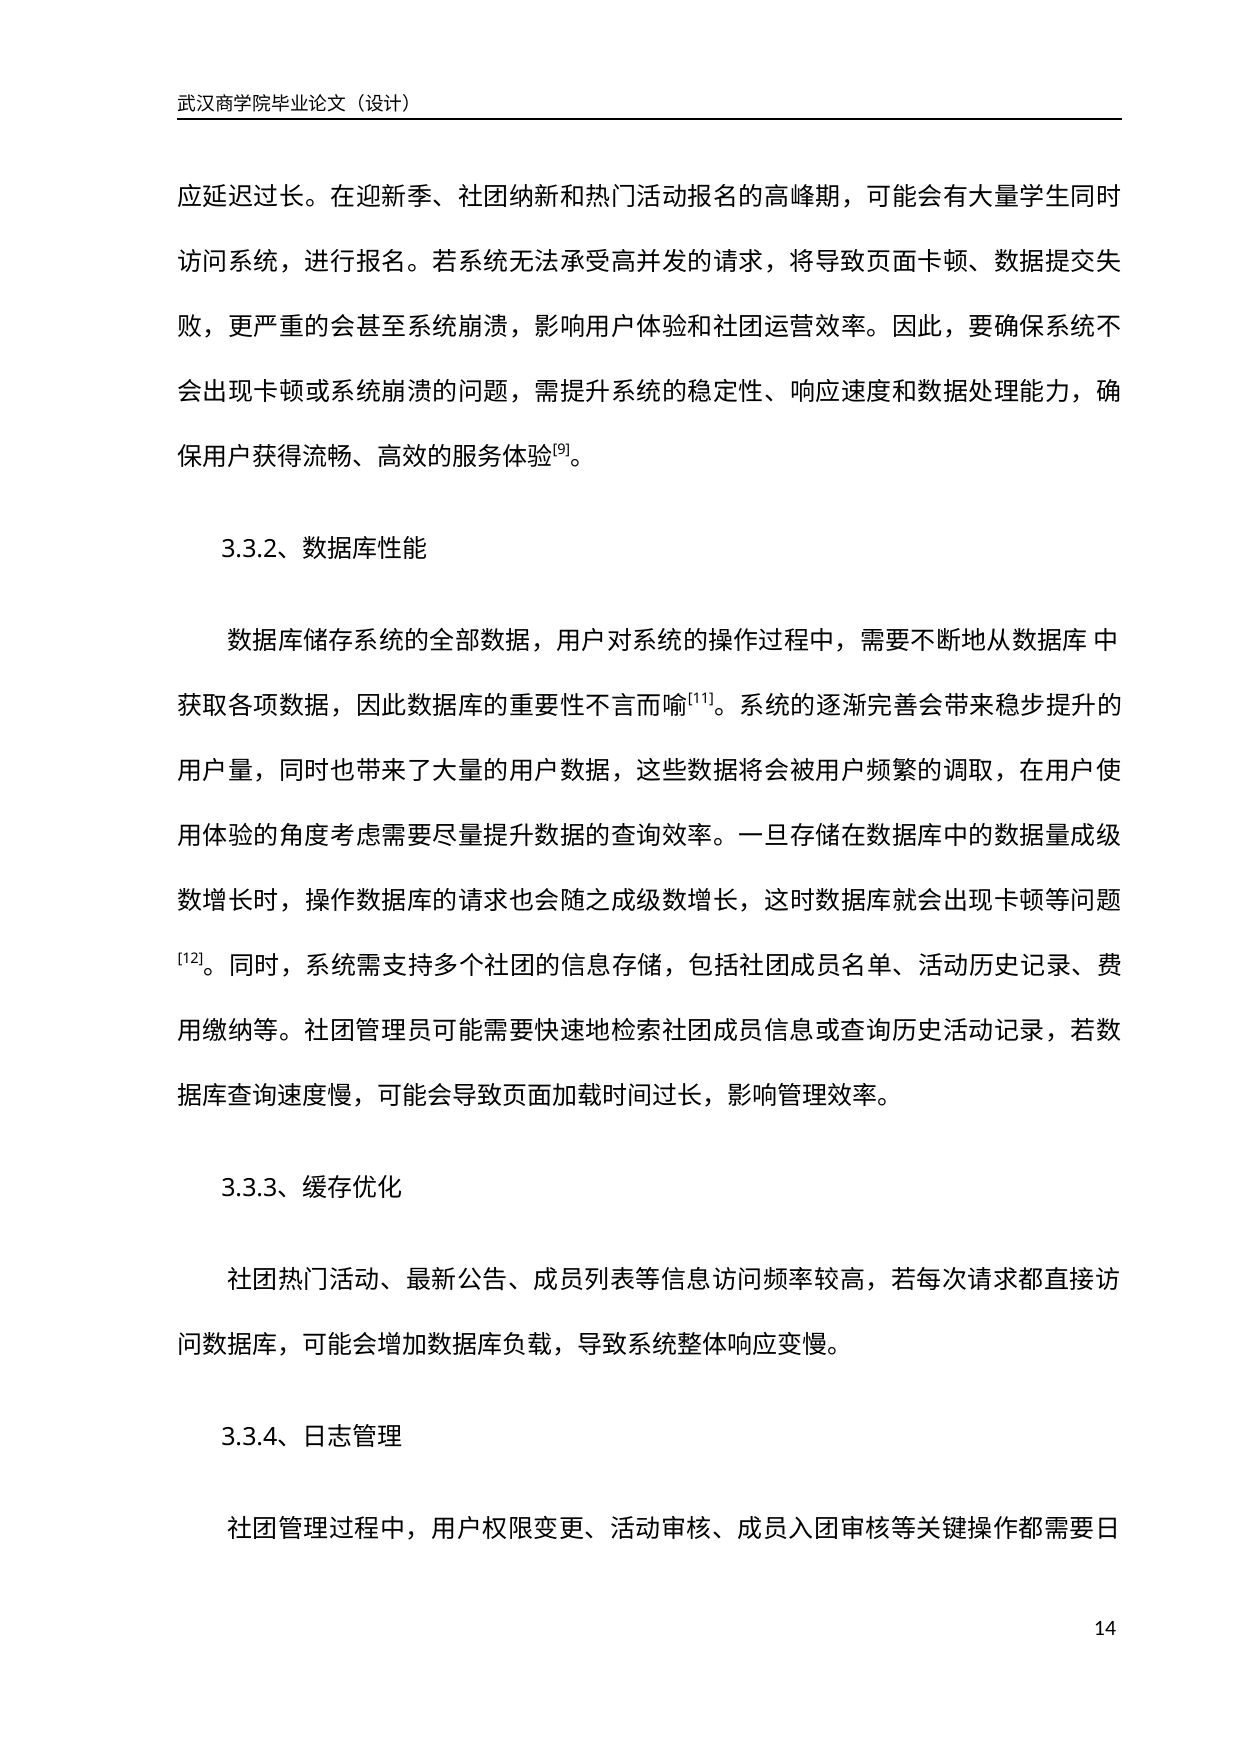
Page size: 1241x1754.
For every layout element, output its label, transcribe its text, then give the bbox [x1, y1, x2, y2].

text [177, 162, 1122, 487]
text 社团热门活动、最新公告、成员列表等信息访问频率较高，若每次请求都直接访问数据库，可能会增加数据库负载，导致系统整体响应变慢。 [177, 1245, 1122, 1375]
subtitle 3.3.3、缓存优化 [221, 1153, 1122, 1218]
subtitle 3.3.2、数据库性能 [221, 514, 1122, 579]
text 数据库储存系统的全部数据，用户对系统的操作过程中，需要不断地从数据库 中获取各项数据，因此数据库的重要性不言而喻[11]。系统的逐渐完善会带来稳步提升的用户量，同时也带来了大量的用户数据，这些数据将会被用户频繁的调取，在用户使用体验的角度考虑需要尽量提升数据的查询效率。一旦存储在数据库中的数据量成级数增长时，操作数据库的请求也会随之成级数增长，这时数据库就会出现卡顿等问题[12]。同时，系统需支持多个社团的信息存储，包括社团成员名单、活动历史记录、费用缴纳等。社团管理员可能需要快速地检索社团成员信息或查询历史活动记录，若数据库查询速度慢，可能会导致页面加载时间过长，影响管理效率。 [177, 606, 1122, 1126]
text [177, 1494, 1122, 1559]
subtitle 3.3.4、日志管理 [221, 1402, 1122, 1467]
